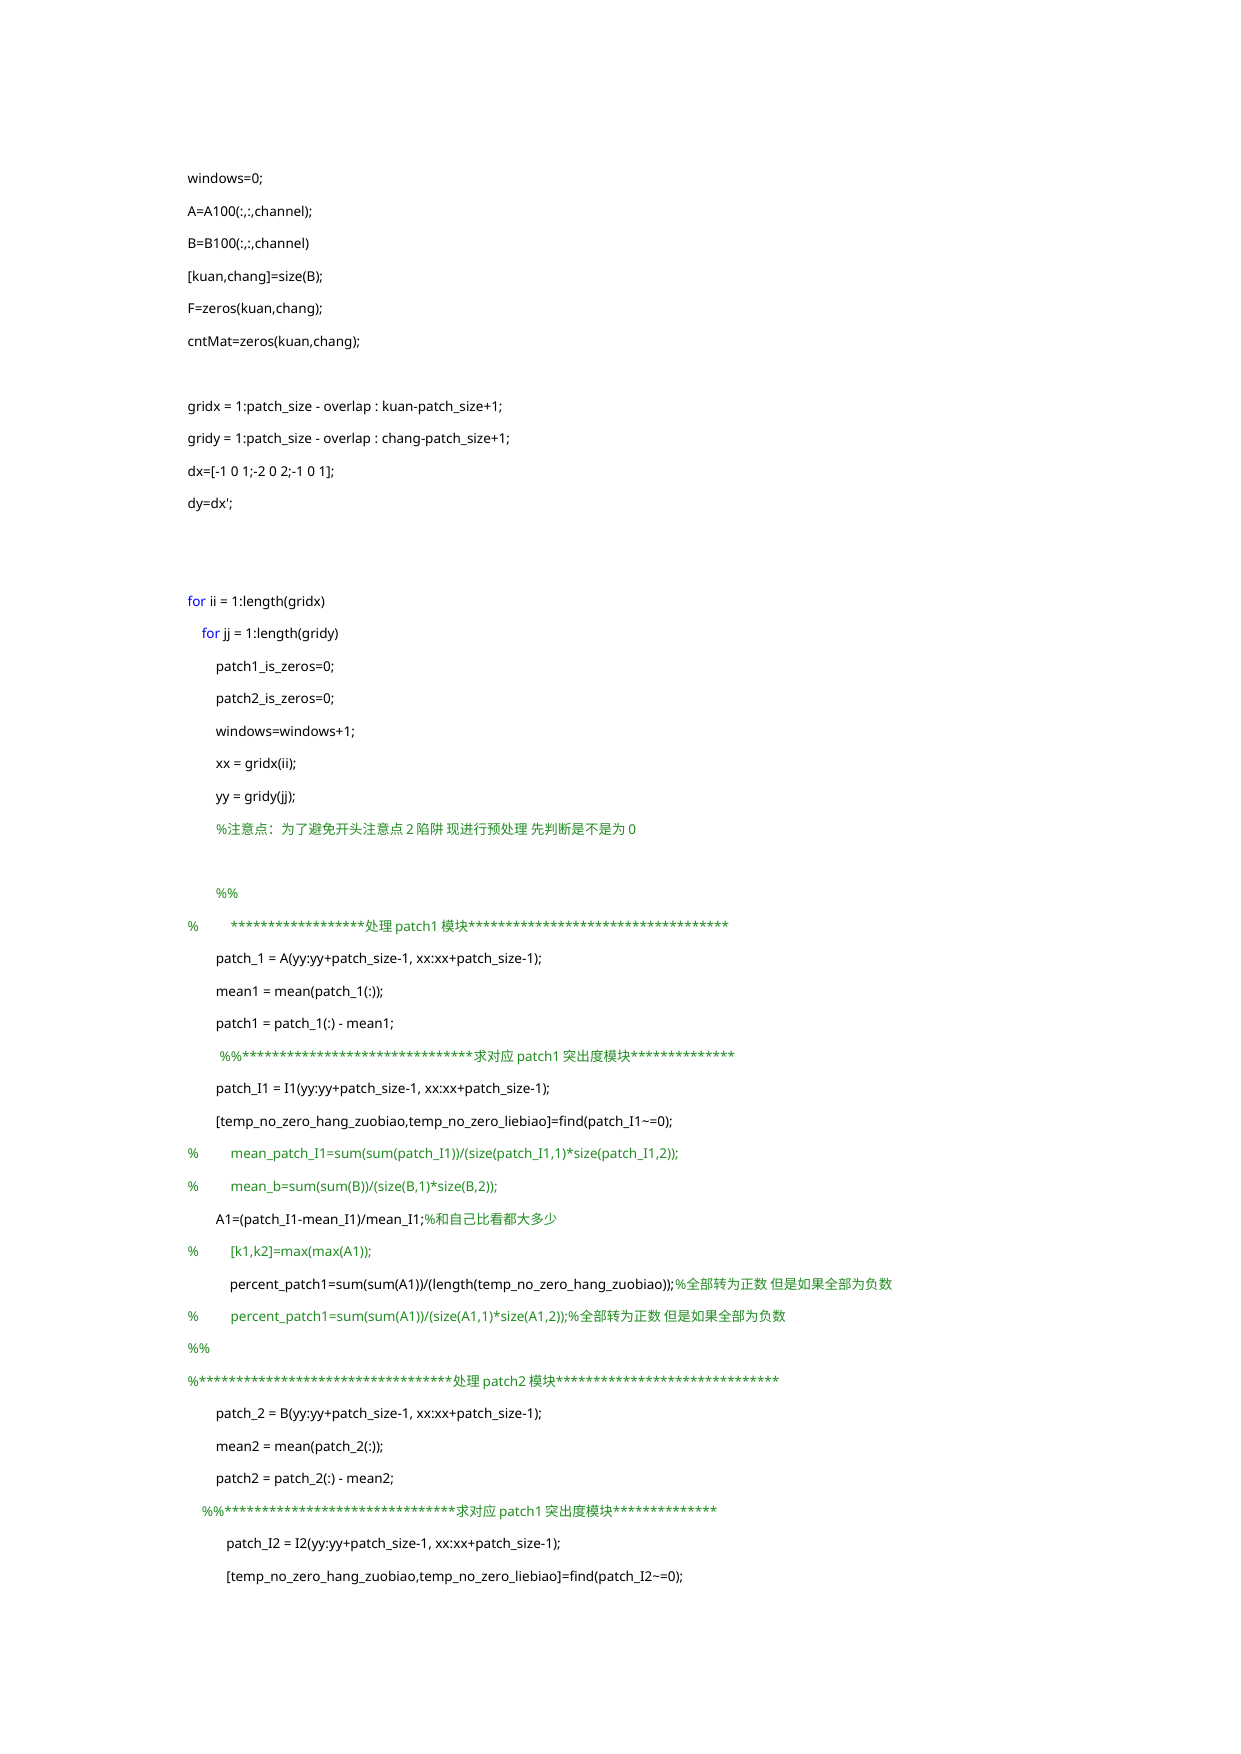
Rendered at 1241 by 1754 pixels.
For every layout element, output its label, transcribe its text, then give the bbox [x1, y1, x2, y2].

text windows=0; [187, 162, 1053, 194]
text yy = gridy(jj); [187, 779, 1053, 812]
text % mean_b=sum(sum(B))/(size(B,1)*size(B,2)); [187, 1169, 1053, 1202]
text for jj = 1:length(gridy) [187, 617, 1053, 649]
text mean1 = mean(patch_1(:)); [187, 974, 1053, 1007]
text dy=dx'; [187, 487, 1053, 519]
text percent_patch1=sum(sum(A1))/(length(temp_no_zero_hang_zuobiao));%全部转为正数 但是如果全部为负数 [187, 1267, 1053, 1299]
text A1=(patch_I1-mean_I1)/mean_I1;%和自己比看都大多少 [187, 1202, 1053, 1234]
text B=B100(:,:,channel) [187, 227, 1053, 259]
text % percent_patch1=sum(sum(A1))/(size(A1,1)*size(A1,2));%全部转为正数 但是如果全部为负数 [187, 1299, 1053, 1332]
text % [k1,k2]=max(max(A1)); [187, 1234, 1053, 1267]
text [kuan,chang]=size(B); [187, 259, 1053, 292]
text %%*******************************求对应patch1突出度模块************** [187, 1039, 1053, 1072]
text patch_2 = B(yy:yy+patch_size-1, xx:xx+patch_size-1); [187, 1397, 1053, 1429]
text % ******************处理patch1模块*********************************** [187, 909, 1053, 942]
text %% [187, 1332, 1053, 1364]
text xx = gridx(ii); [187, 747, 1053, 779]
text patch1 = patch_1(:) - mean1; [187, 1007, 1053, 1039]
text patch_I2 = I2(yy:yy+patch_size-1, xx:xx+patch_size-1); [187, 1527, 1053, 1559]
text gridy = 1:patch_size - overlap : chang-patch_size+1; [187, 422, 1053, 454]
text %% [187, 877, 1053, 909]
text [temp_no_zero_hang_zuobiao,temp_no_zero_liebiao]=find(patch_I2~=0); [187, 1559, 1053, 1592]
text dx=[-1 0 1;-2 0 2;-1 0 1]; [187, 454, 1053, 487]
text mean2 = mean(patch_2(:)); [187, 1429, 1053, 1462]
text %**********************************处理patch2模块****************************** [187, 1364, 1053, 1397]
text [temp_no_zero_hang_zuobiao,temp_no_zero_liebiao]=find(patch_I1~=0); [187, 1104, 1053, 1137]
text F=zeros(kuan,chang); [187, 292, 1053, 324]
text patch1_is_zeros=0; [187, 649, 1053, 682]
text windows=windows+1; [187, 714, 1053, 747]
text %注意点：为了避免开头注意点2陷阱 现进行预处理 先判断是不是为0 [187, 812, 1053, 844]
text %%*******************************求对应patch1突出度模块************** [187, 1494, 1053, 1527]
text patch2 = patch_2(:) - mean2; [187, 1462, 1053, 1494]
text patch_1 = A(yy:yy+patch_size-1, xx:xx+patch_size-1); [187, 942, 1053, 974]
text cntMat=zeros(kuan,chang); [187, 324, 1053, 357]
text for ii = 1:length(gridx) [187, 584, 1053, 617]
text % mean_patch_I1=sum(sum(patch_I1))/(size(patch_I1,1)*size(patch_I1,2)); [187, 1137, 1053, 1169]
text gridx = 1:patch_size - overlap : kuan-patch_size+1; [187, 389, 1053, 422]
text A=A100(:,:,channel); [187, 194, 1053, 227]
text patch2_is_zeros=0; [187, 682, 1053, 714]
text patch_I1 = I1(yy:yy+patch_size-1, xx:xx+patch_size-1); [187, 1072, 1053, 1104]
